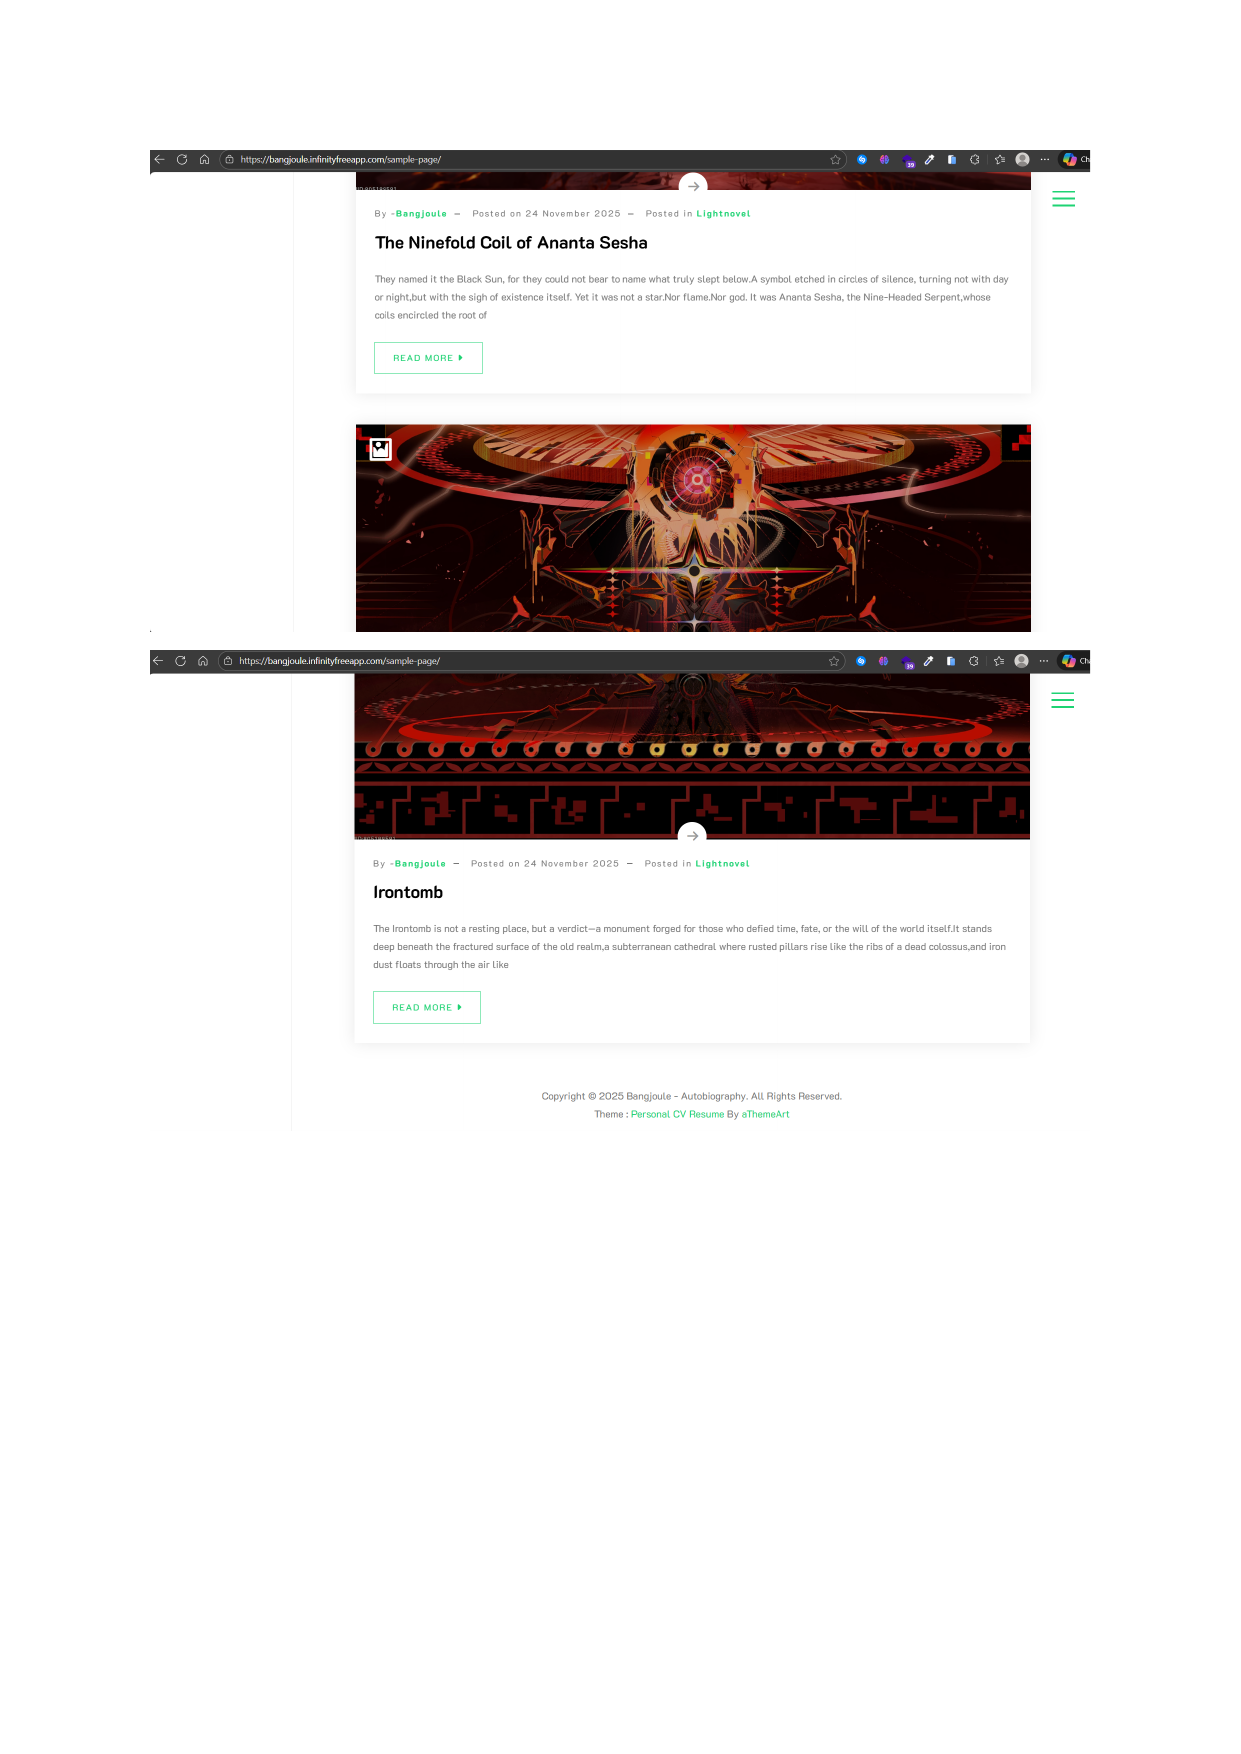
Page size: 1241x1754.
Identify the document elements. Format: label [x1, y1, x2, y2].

picture [150, 650, 1091, 1131]
picture [150, 150, 1091, 632]
